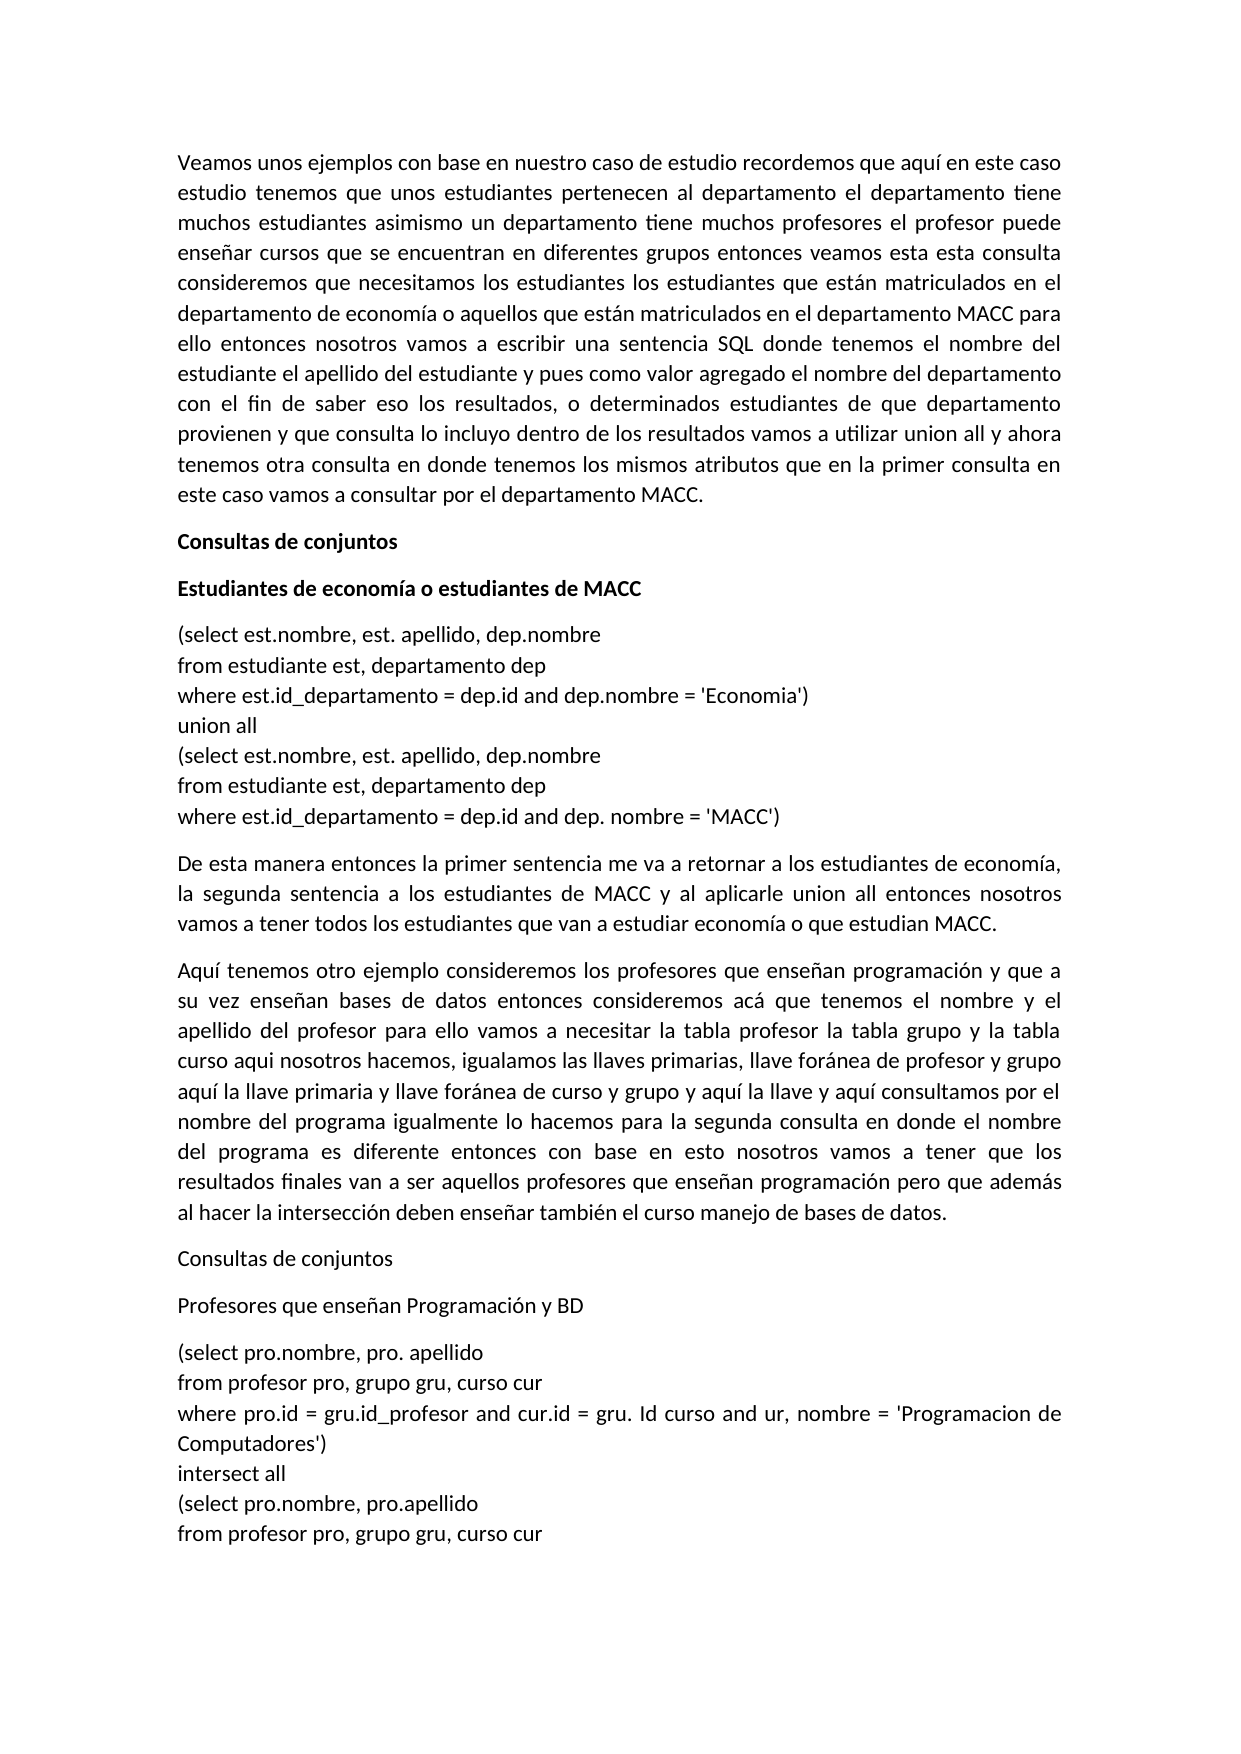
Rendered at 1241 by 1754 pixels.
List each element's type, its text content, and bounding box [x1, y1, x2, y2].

text where pro.id = gru.id_profesor and cur.id = gru. Id curso and ur, nombre = 'Programacion de Computadores') [177, 1399, 1063, 1457]
text where est.id_departamento = dep.id and dep. nombre = 'MACC') [177, 802, 1063, 830]
text from estudiante est, departamento dep [177, 651, 1063, 679]
text where est.id_departamento = dep.id and dep.nombre = 'Economia') [177, 681, 1063, 709]
text De esta manera entonces la primer sentencia me va a retornar a los estudiantes de economía, la segunda sentencia a los estudiantes de MACC y al aplicarle union all entonces nosotros vamos a tener todos los estudiantes que van a estudiar economía o que estudian MACC. [177, 849, 1063, 937]
text Aquí tenemos otro ejemplo consideremos los profesores que enseñan programación y que a su vez enseñan bases de datos entonces consideremos acá que tenemos el nombre y el apellido del profesor para ello vamos a necesitar la tabla profesor la tabla grupo y la tabla curso aqui nosotros hacemos, igualamos las llaves primarias, llave foránea de profesor y grupo aquí la llave primaria y llave foránea de curso y grupo y aquí la llave y aquí consultamos por el nombre del programa igualmente lo hacemos para la segunda consulta en donde el nombre del programa es diferente entonces con base en esto nosotros vamos a tener que los resultados finales van a ser aquellos profesores que enseñan programación pero que además al hacer la intersección deben enseñar también el curso manejo de bases de datos. [177, 956, 1063, 1226]
text Profesores que enseñan Programación y BD [177, 1291, 1063, 1319]
text Consultas de conjuntos [177, 1244, 1063, 1272]
text union all [177, 711, 1063, 739]
text (select pro.nombre, pro. apellido [177, 1338, 1063, 1366]
text from profesor pro, grupo gru, curso cur [177, 1519, 1063, 1547]
text (select est.nombre, est. apellido, dep.nombre [177, 741, 1063, 769]
text (select pro.nombre, pro.apellido [177, 1489, 1063, 1517]
text intersect all [177, 1459, 1063, 1487]
text from estudiante est, departamento dep [177, 772, 1063, 799]
text (select est.nombre, est. apellido, dep.nombre [177, 621, 1063, 648]
text Estudiantes de economía o estudiantes de MACC [177, 574, 1063, 602]
text Veamos unos ejemplos con base en nuestro caso de estudio recordemos que aquí en este caso estudio tenemos que unos estudiantes pertenecen al departamento el departamento tiene muchos estudiantes asimismo un departamento tiene muchos profesores el profesor puede enseñar cursos que se encuentran en diferentes grupos entonces veamos esta esta consulta consideremos que necesitamos los estudiantes los estudiantes que están matriculados en el departamento de economía o aquellos que están matriculados en el departamento MACC para ello entonces nosotros vamos a escribir una sentencia SQL donde tenemos el nombre del estudiante el apellido del estudiante y pues como valor agregado el nombre del departamento con el fin de saber eso los resultados, o determinados estudiantes de que departamento provienen y que consulta lo incluyo dentro de los resultados vamos a utilizar union all y ahora tenemos otra consulta en donde tenemos los mismos atributos que en la primer consulta en este caso vamos a consultar por el departamento MACC. [177, 148, 1063, 508]
text from profesor pro, grupo gru, curso cur [177, 1368, 1063, 1396]
text Consultas de conjuntos [177, 527, 1063, 555]
